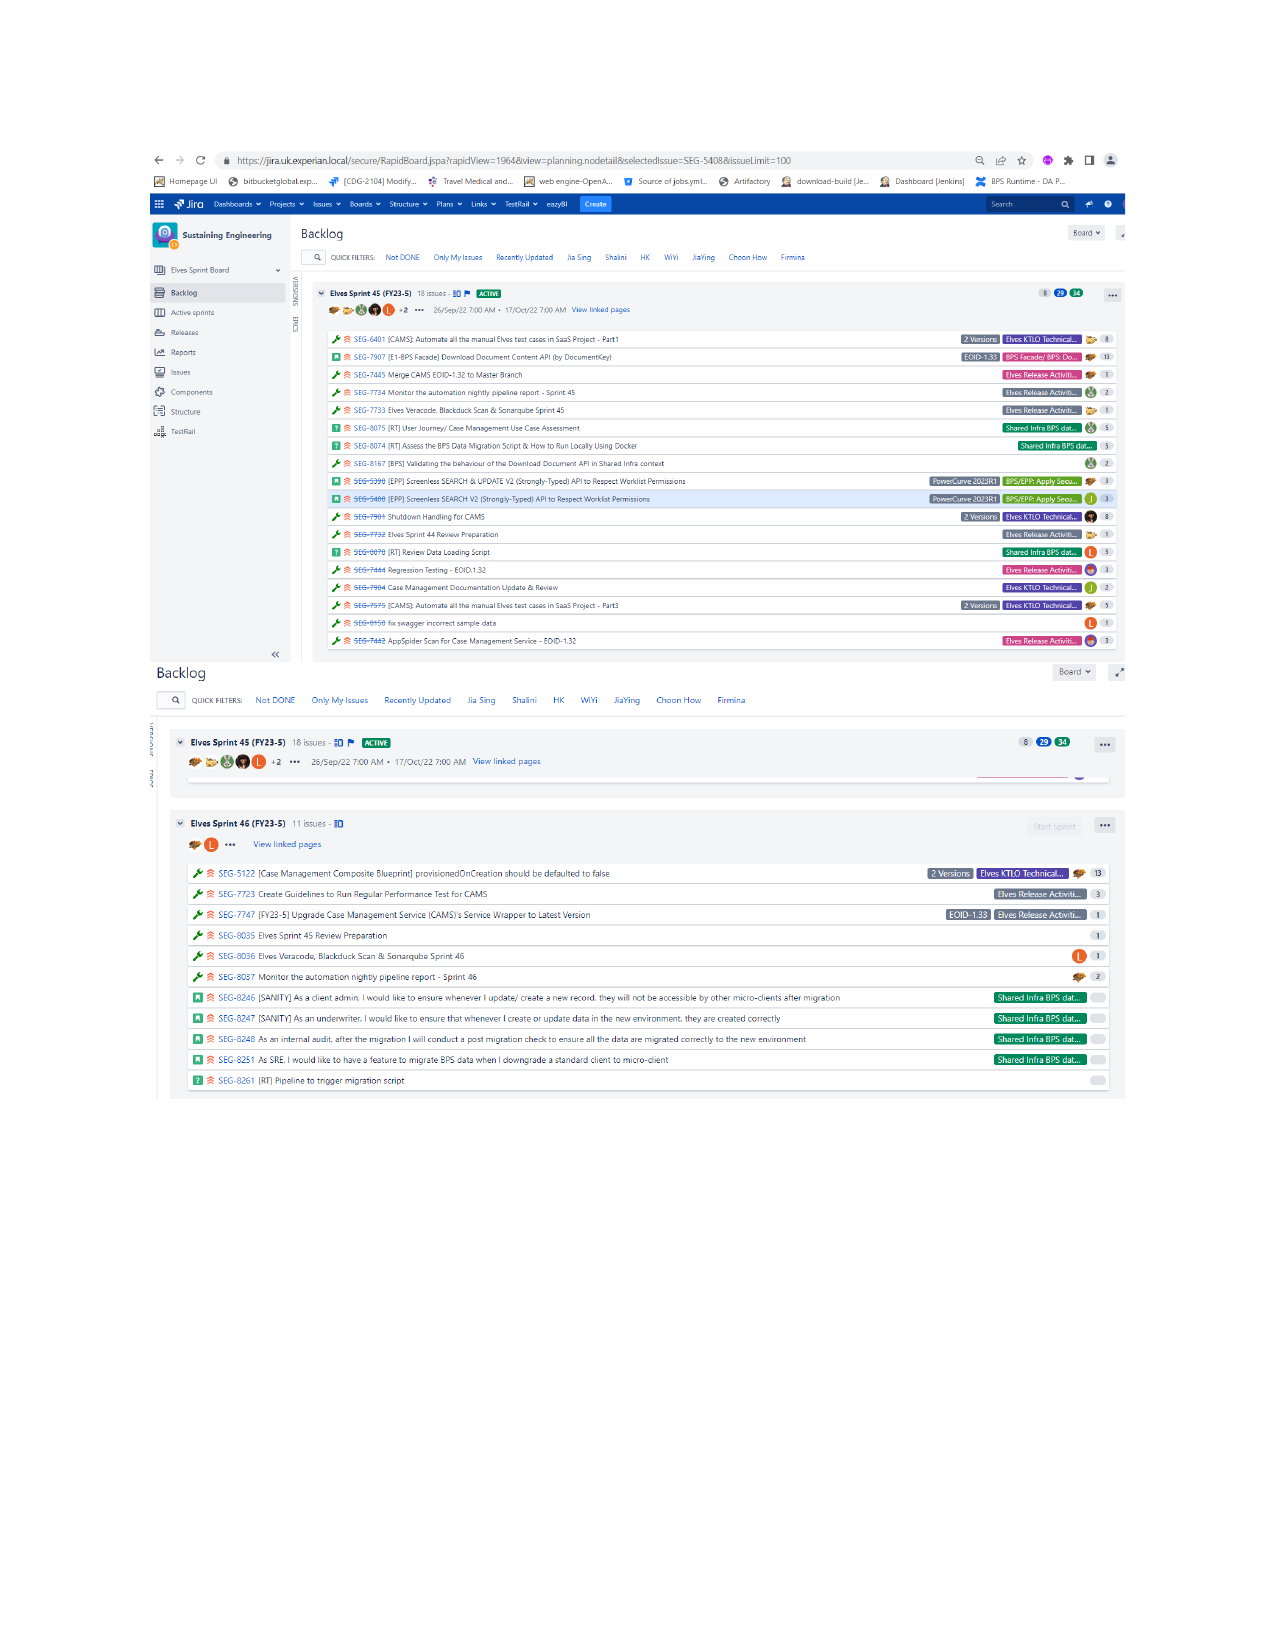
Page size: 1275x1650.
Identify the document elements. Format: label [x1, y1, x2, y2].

picture [150, 664, 1125, 1099]
picture [150, 150, 1125, 662]
